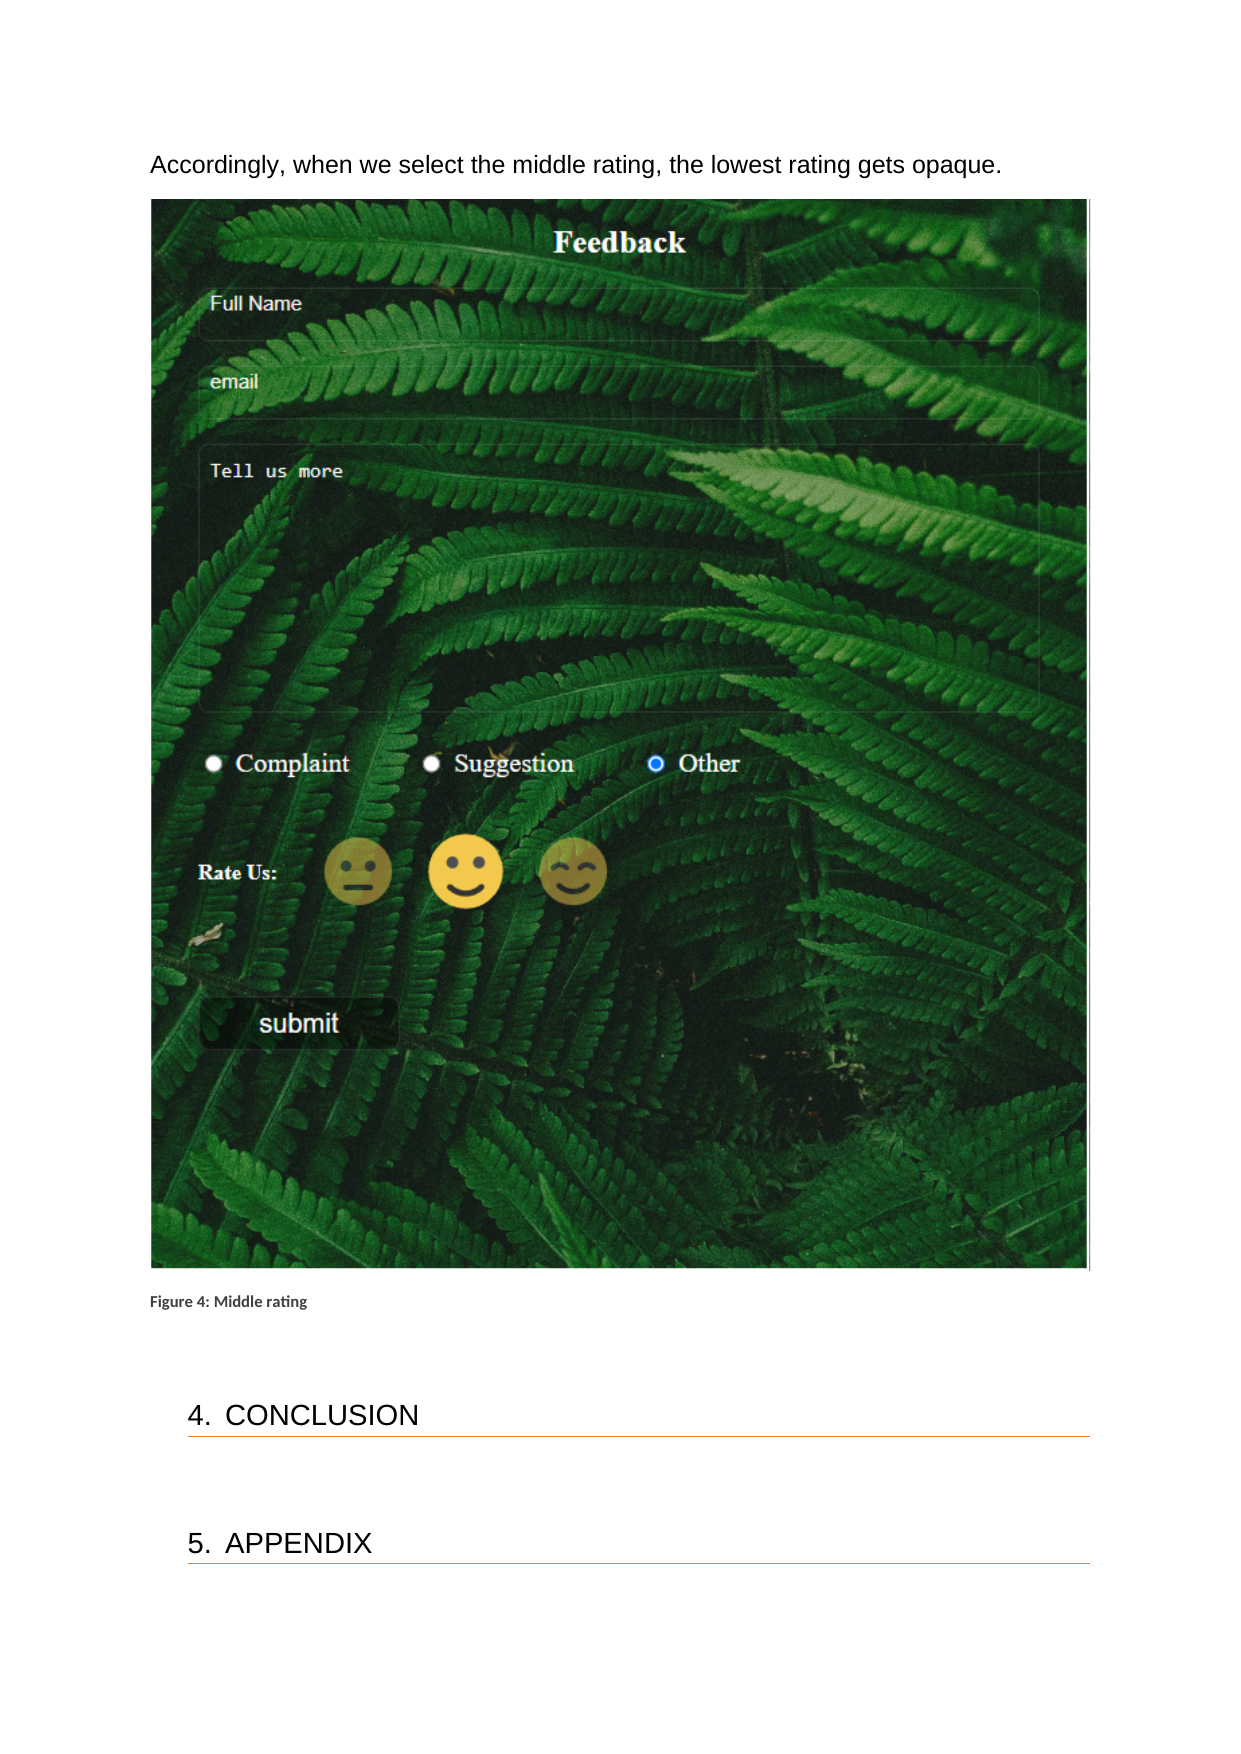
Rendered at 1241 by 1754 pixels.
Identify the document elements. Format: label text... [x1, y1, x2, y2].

subtitle APPENDIX [187, 1526, 1090, 1564]
text Accordingly, when we select the middle rating, the lowest rating gets opaque. [150, 150, 1090, 179]
picture [150, 199, 1091, 1271]
subtitle CONCLUSION [187, 1398, 1090, 1437]
